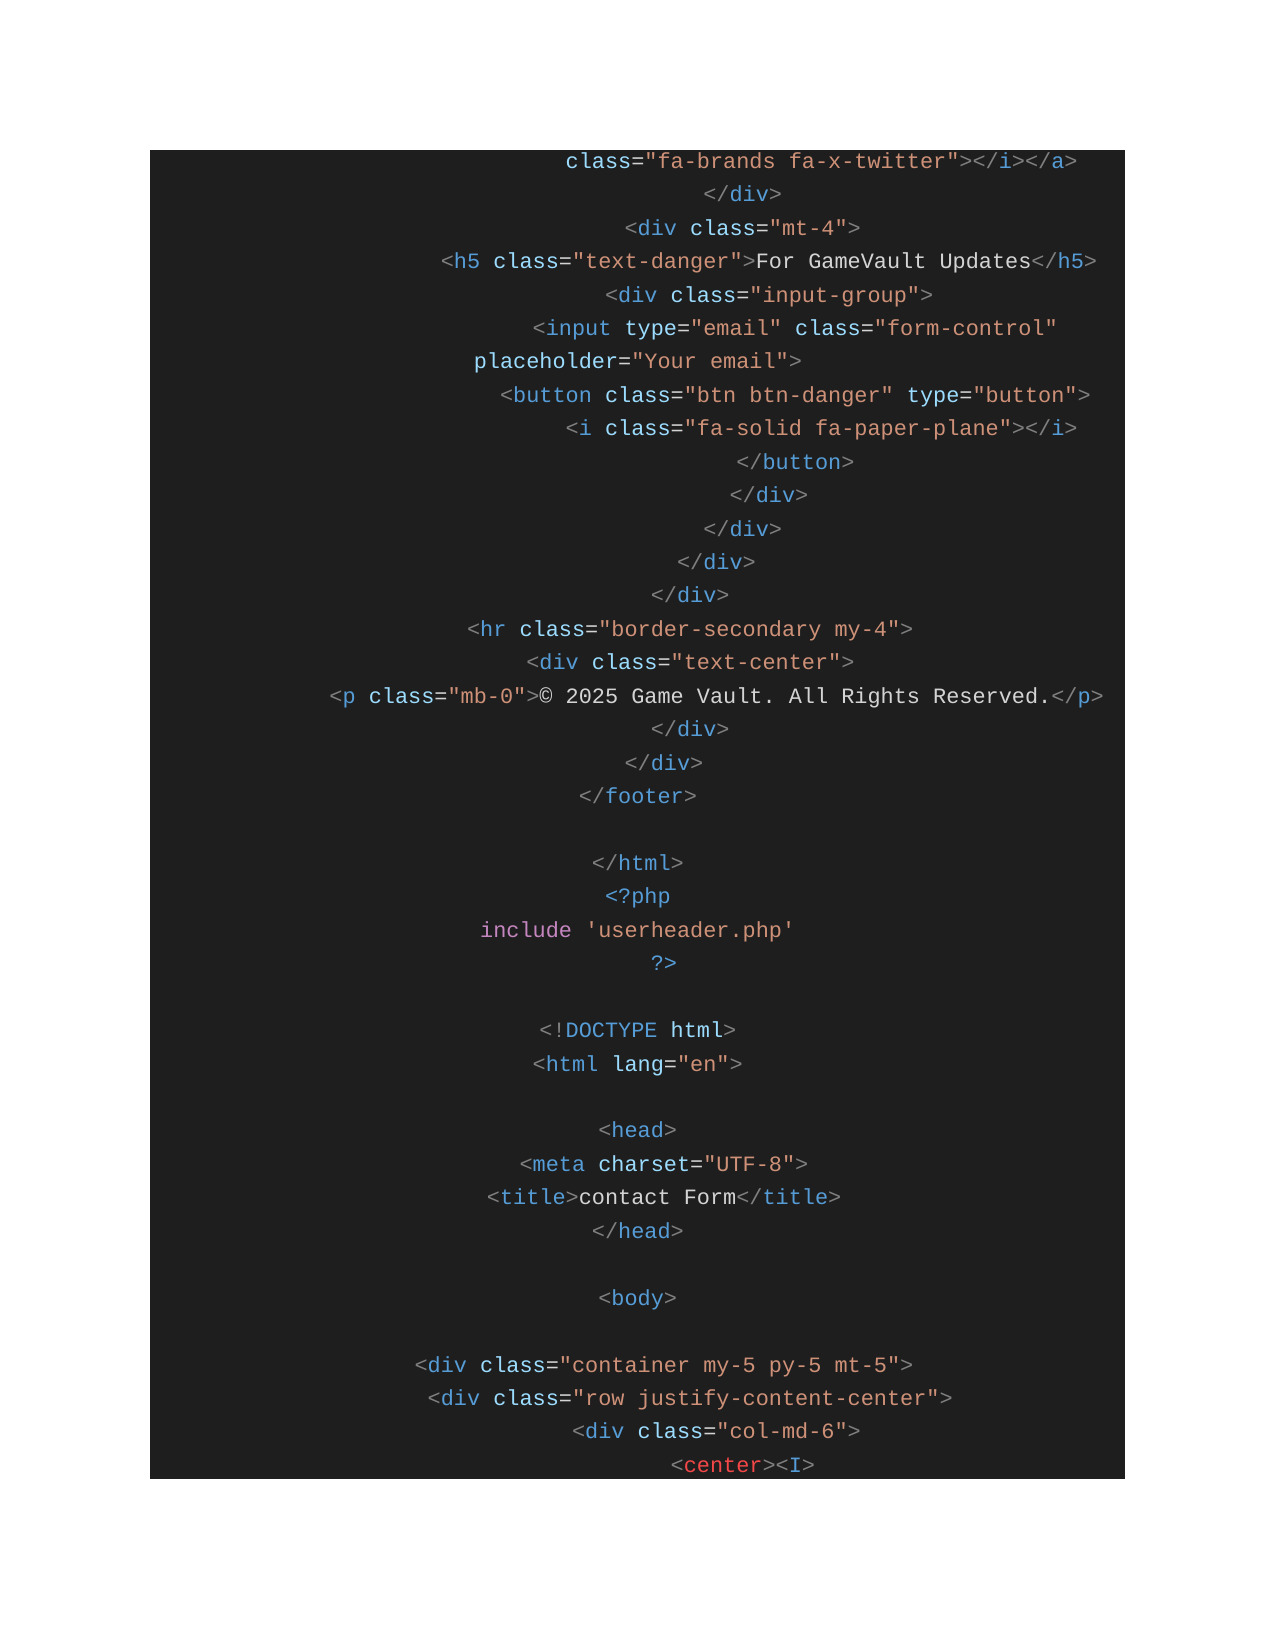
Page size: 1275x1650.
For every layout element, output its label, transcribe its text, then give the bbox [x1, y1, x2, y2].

text <i class="fa-solid fa-paper-plane"></i> [150, 417, 1125, 442]
text </div> [150, 752, 1125, 777]
text <center><I> [150, 1454, 1125, 1479]
text <div class="mt-4"> [150, 217, 1125, 242]
text <title>contact Form</title> [150, 1187, 1125, 1211]
text ?> [150, 952, 1125, 977]
text <!DOCTYPE html> [150, 1019, 1125, 1044]
text <p class="mb-0">© 2025 Game Vault. All Rights Reserved.</p> [150, 685, 1125, 710]
text </footer> [150, 785, 1125, 810]
text </div> [150, 551, 1125, 576]
text <body> [150, 1287, 1125, 1312]
text <hr class="border-secondary my-4"> [150, 618, 1125, 643]
text </head> [150, 1220, 1125, 1245]
text </div> [150, 518, 1125, 543]
text <html lang="en"> [150, 1053, 1125, 1078]
text <button class="btn btn-danger" type="button"> [150, 384, 1125, 409]
text <div class="text-center"> [150, 652, 1125, 676]
text <div class="col-md-6"> [150, 1421, 1125, 1445]
text <div class="container my-5 py-5 mt-5"> [150, 1354, 1125, 1378]
text <?php [150, 886, 1125, 910]
text <head> [150, 1120, 1125, 1144]
text class="fa-brands fa-x-twitter"></i></a> [150, 150, 1125, 175]
text <input type="email" class="form-control" placeholder="Your email"> [150, 317, 1125, 375]
text </div> [150, 585, 1125, 609]
text </div> [150, 183, 1125, 208]
text include 'userheader.php' [150, 919, 1125, 944]
text </div> [150, 718, 1125, 743]
text <h5 class="text-danger">For GameVault Updates</h5> [150, 250, 1125, 275]
text </button> [150, 451, 1125, 476]
text <meta charset="UTF-8"> [150, 1153, 1125, 1178]
text </html> [150, 852, 1125, 877]
text <div class="input-group"> [150, 284, 1125, 308]
text </div> [150, 484, 1125, 509]
text <div class="row justify-content-center"> [150, 1387, 1125, 1412]
